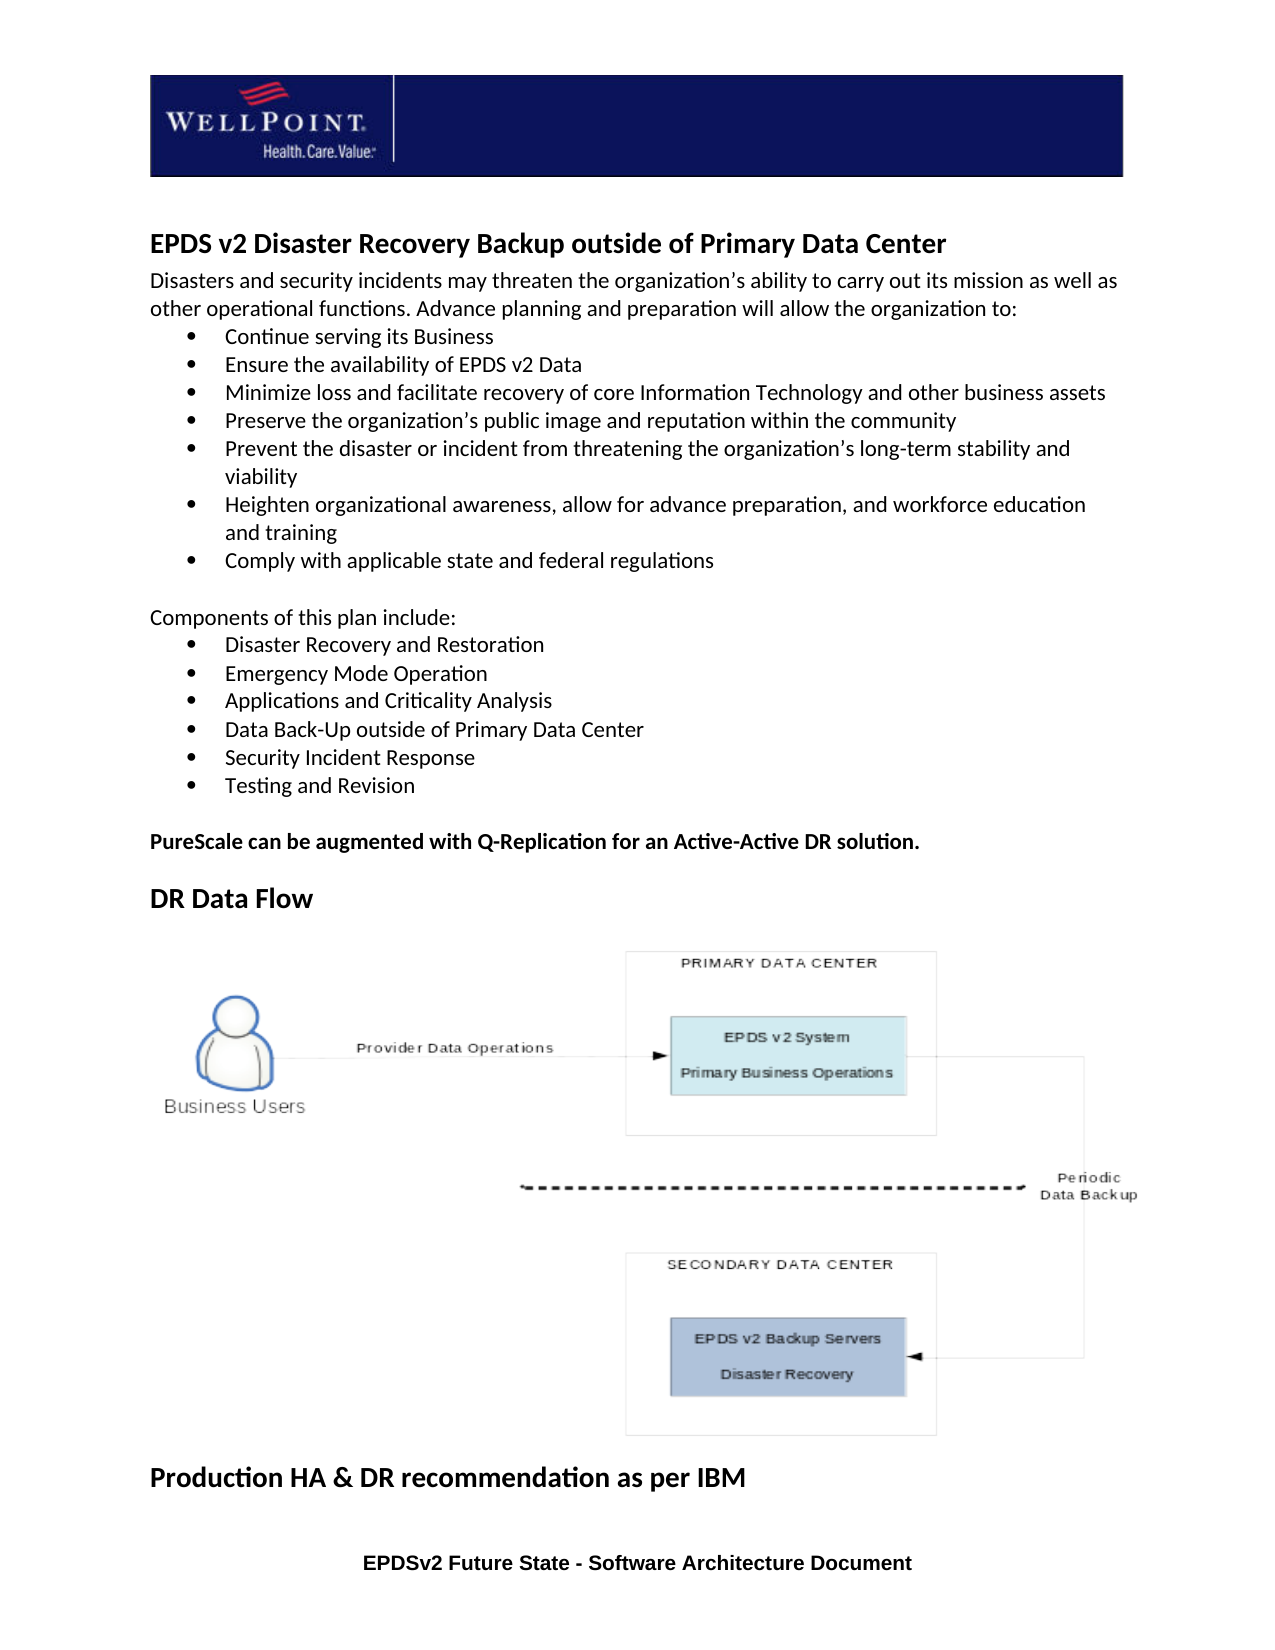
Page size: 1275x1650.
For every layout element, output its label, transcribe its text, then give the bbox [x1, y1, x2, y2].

list Prevent the disaster or incident from threatening the organization’s long-term stability and viability [187, 434, 1125, 491]
list Emergency Mode Operation [187, 659, 1125, 687]
text Components of this plan include: [150, 603, 1125, 631]
list Preserve the organization’s public image and reputation within the community [187, 406, 1125, 434]
text Disasters and security incidents may threaten the organization’s ability to carry out its mission as well as other operational functions. Advance planning and preparation will allow the organization to: [150, 266, 1125, 322]
list Heighten organizational awareness, allow for advance preparation, and workforce education and training [187, 491, 1125, 547]
subtitle DR Data Flow [150, 880, 1125, 915]
list Applications and Criticality Analysis [187, 687, 1125, 715]
list Data Back-Up outside of Primary Data Center [187, 715, 1125, 743]
list Testing and Revision [187, 771, 1125, 799]
list Minimize loss and facilitate recovery of core Information Technology and other business assets [187, 378, 1125, 406]
subtitle EPDS v2 Disaster Recovery Backup outside of Primary Data Center [150, 225, 1125, 261]
list Security Incident Response [187, 743, 1125, 771]
text PureScale can be augmented with Q-Replication for an Active-Active DR solution. [150, 827, 1125, 855]
picture [150, 75, 1124, 177]
list Comply with applicable state and federal regulations [187, 547, 1125, 574]
subtitle Production HA & DR recommendation as per IBM [150, 1459, 1125, 1494]
list Disaster Recovery and Restoration [187, 631, 1125, 659]
list Continue serving its Business [187, 322, 1125, 350]
list Ensure the availability of EPDS v2 Data [187, 350, 1125, 378]
